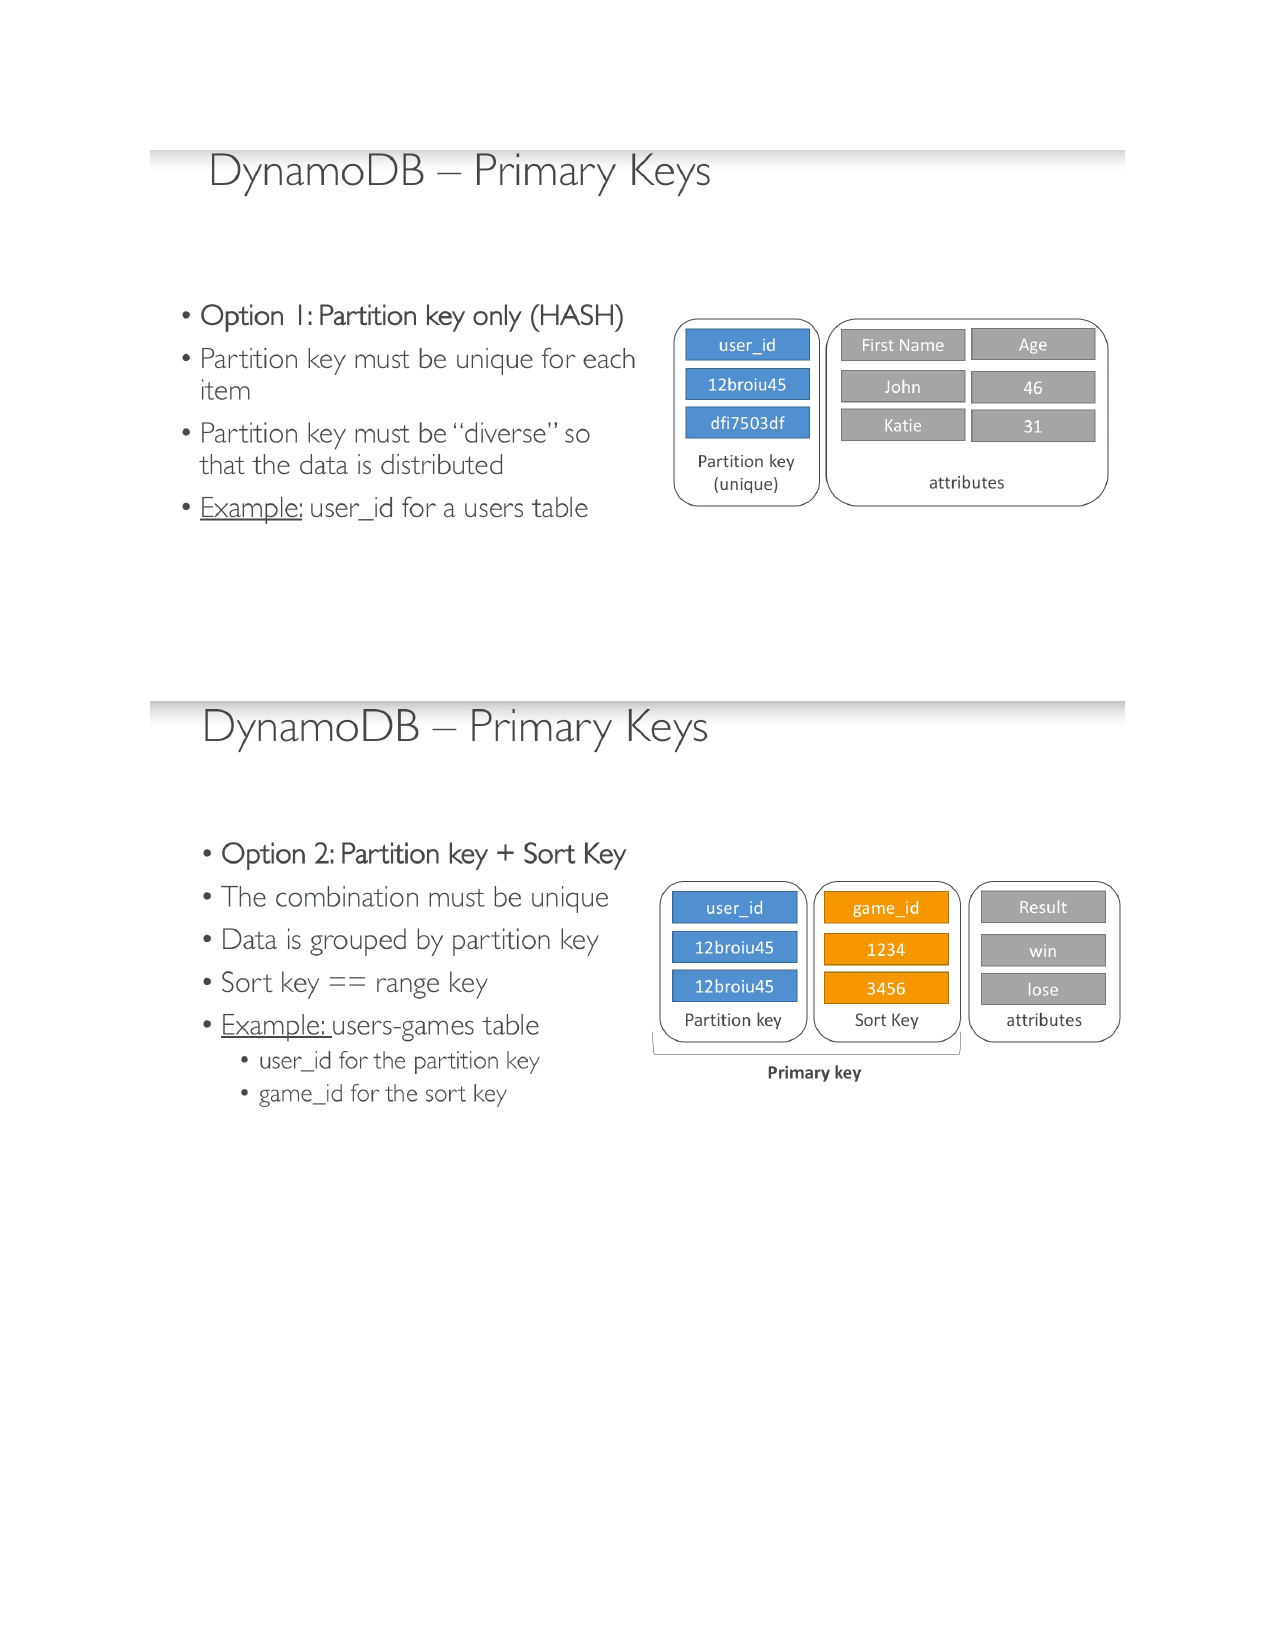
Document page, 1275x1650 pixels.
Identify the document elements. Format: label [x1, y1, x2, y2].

picture [150, 701, 1125, 1151]
picture [150, 150, 1125, 589]
